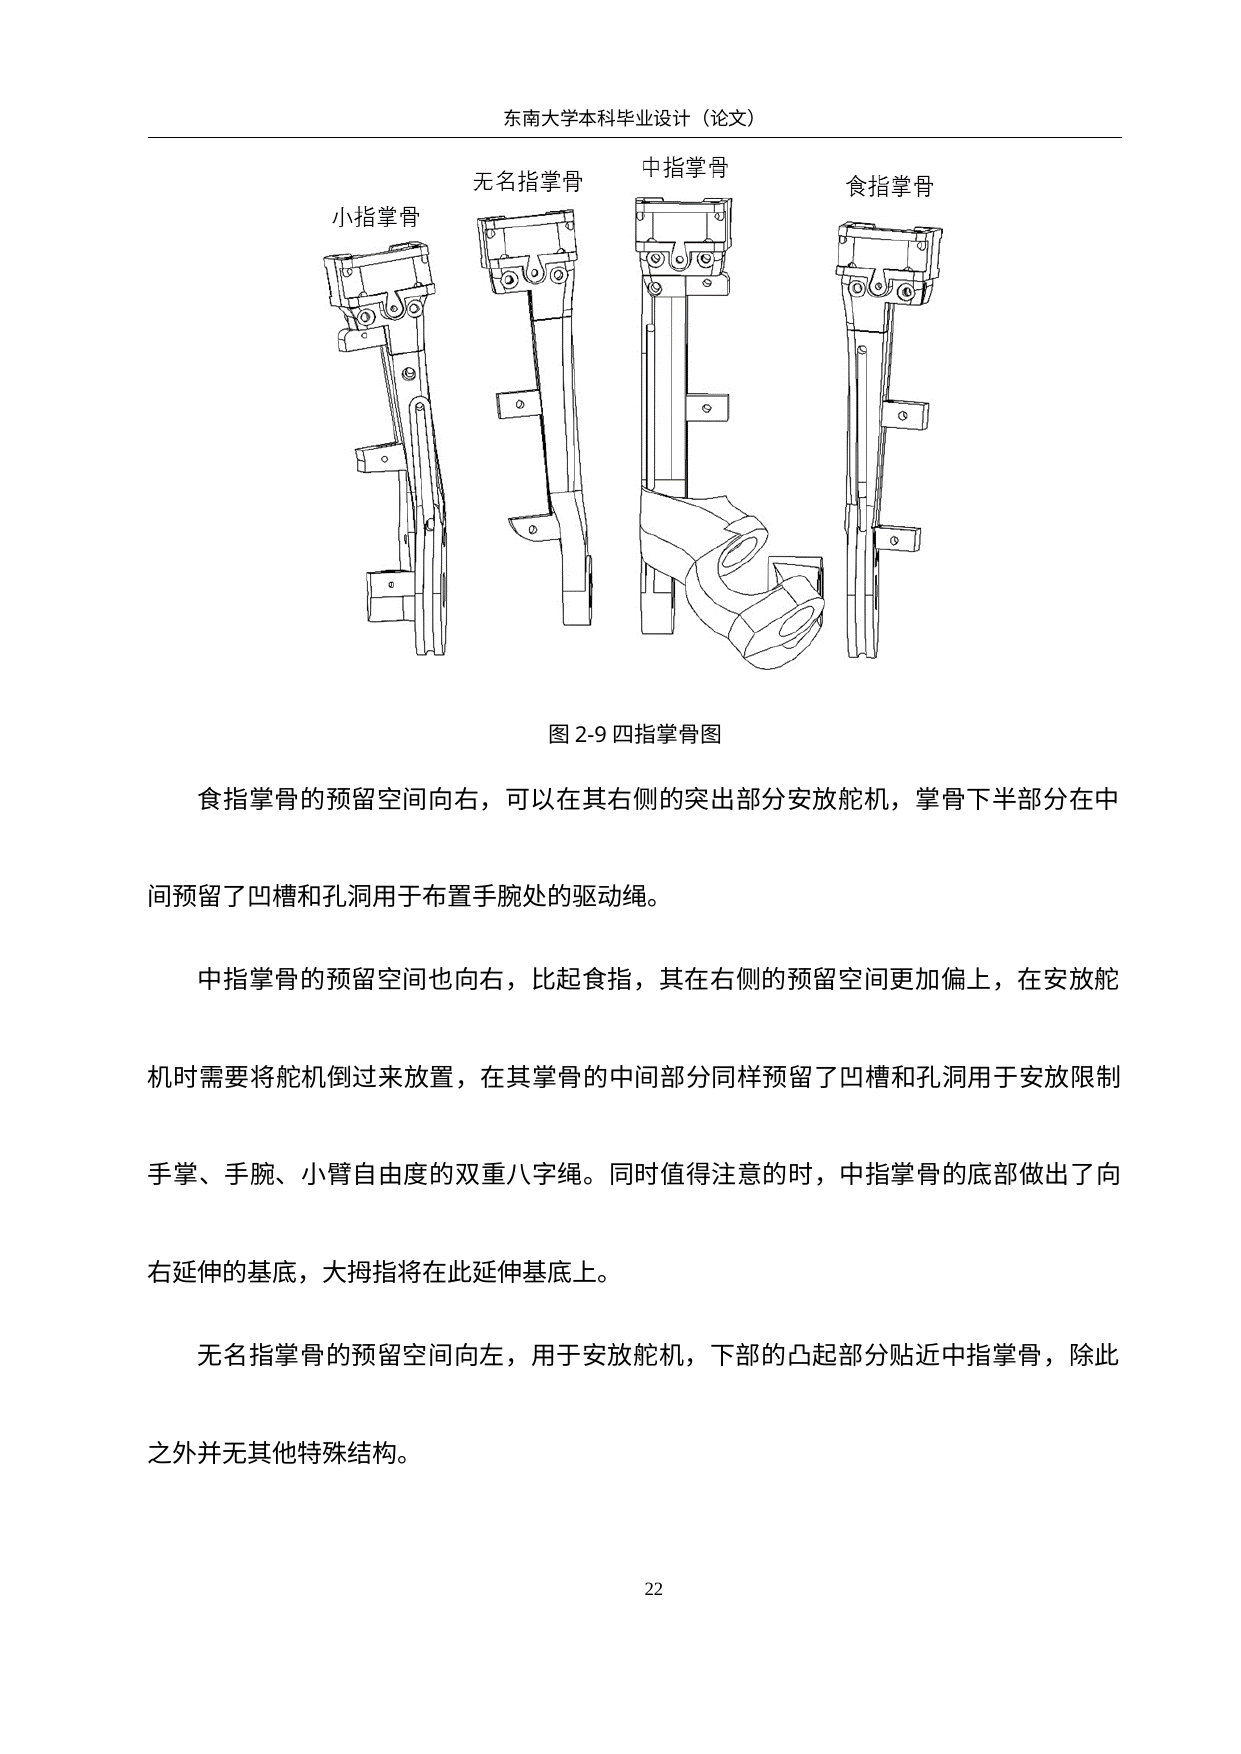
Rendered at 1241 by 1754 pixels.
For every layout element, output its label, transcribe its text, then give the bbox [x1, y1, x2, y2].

picture [317, 149, 953, 676]
text 中指掌骨的预留空间也向右，比起食指，其在右侧的预留空间更加偏上，在安放舵机时需要将舵机倒过来放置，在其掌骨的中间部分同样预留了凹槽和孔洞用于安放限制手掌、手腕、小臂自由度的双重八字绳。同时值得注意的时，中指掌骨的底部做出了向右延伸的基底，大拇指将在此延伸基底上。 [148, 946, 1122, 1303]
text 图2-9 四指掌骨图 [148, 717, 1122, 749]
text 无名指掌骨的预留空间向左，用于安放舵机，下部的凸起部分贴近中指掌骨，除此之外并无其他特殊结构。 [148, 1321, 1122, 1484]
text 食指掌骨的预留空间向右，可以在其右侧的突出部分安放舵机，掌骨下半部分在中间预留了凹槽和孔洞用于布置手腕处的驱动绳。 [148, 765, 1122, 927]
